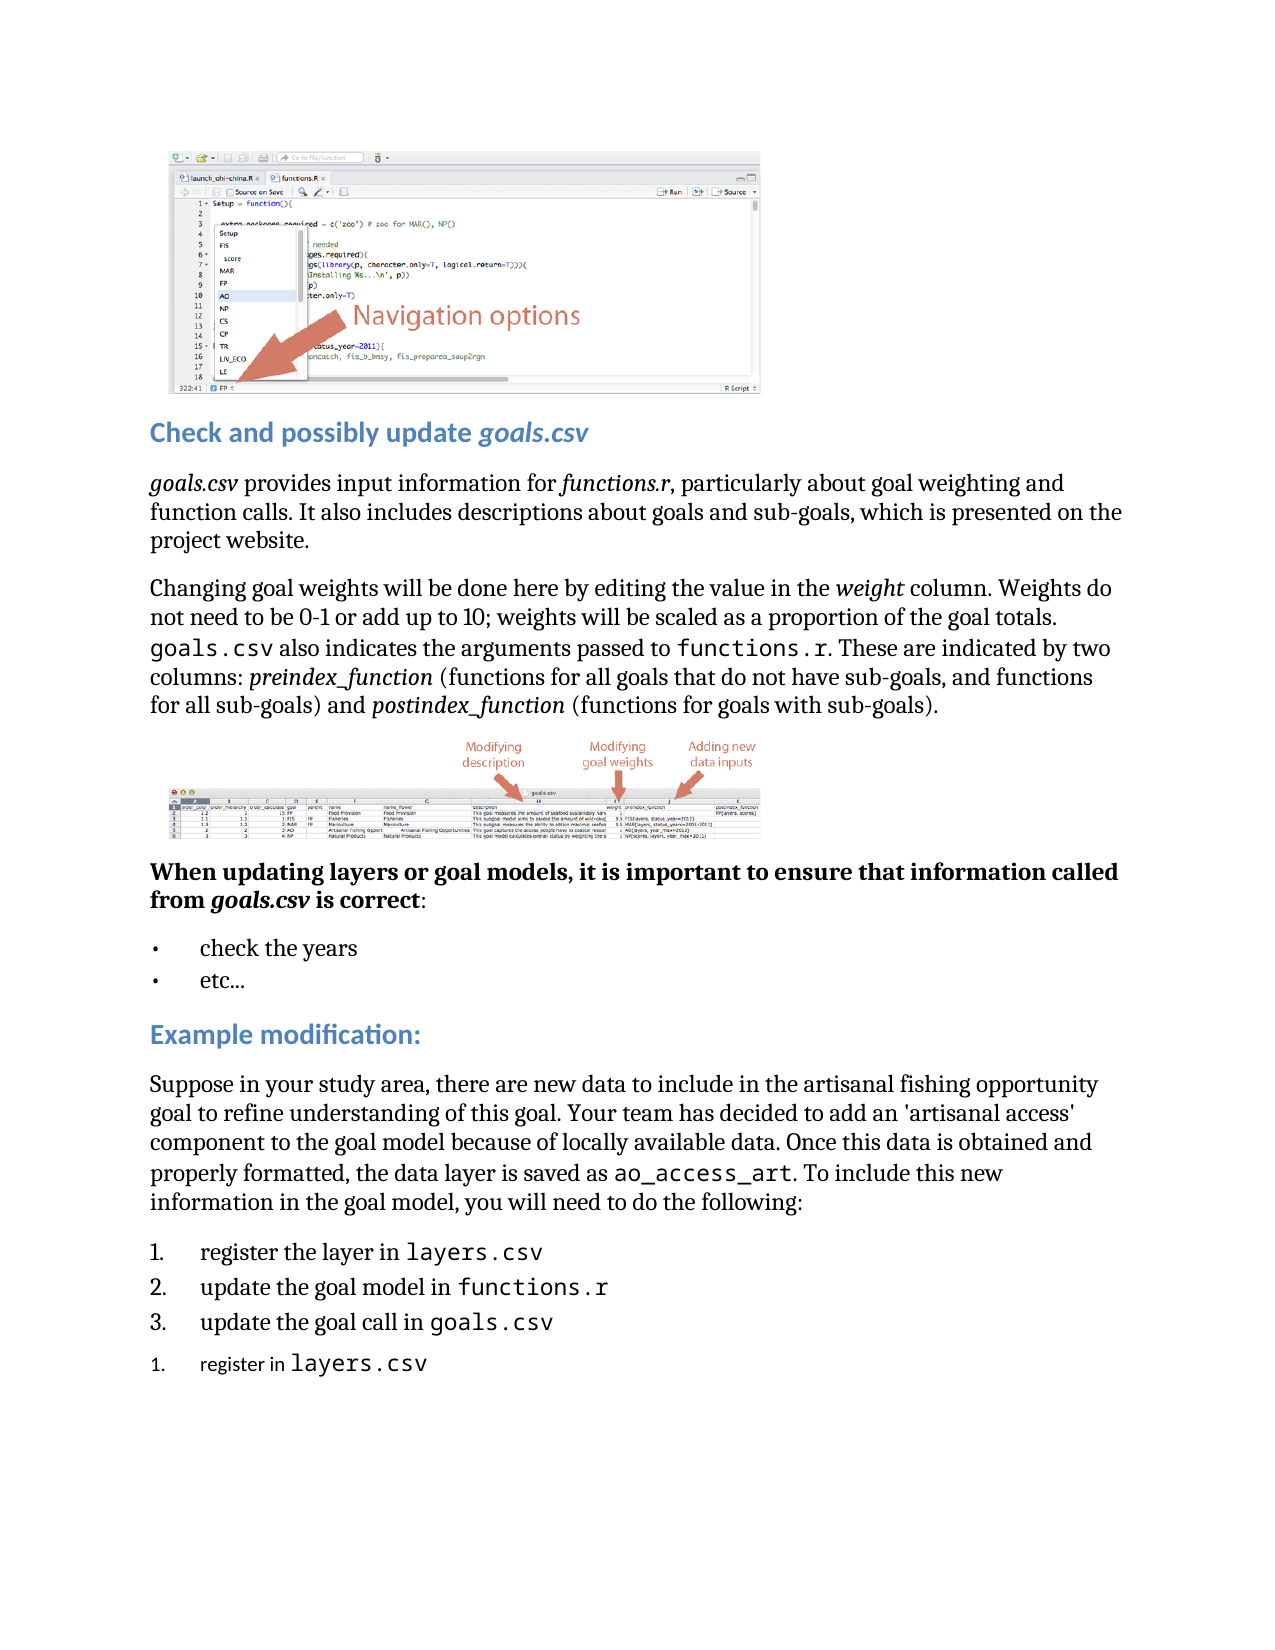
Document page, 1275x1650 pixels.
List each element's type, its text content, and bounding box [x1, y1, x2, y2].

text goals.csv provides input information for functions.r, particularly about goal weighting and function calls. It also includes descriptions about goals and sub-goals, which is presented on the project website. [150, 469, 1125, 555]
picture [168, 150, 761, 394]
list update the goal call in goals.csv [150, 1305, 1125, 1337]
text Changing goal weights will be done here by editing the value in the weight column. Weights do not need to be 0-1 or add up to 10; weights will be scaled as a proportion of the goal totals. goals.csv also indicates the arguments passed to functions.r. These are indicated by two columns: preindex_function (functions for all goals that do not have sub-goals, and functions for all sub-goals) and postindex_function (functions for goals with sub-goals). [150, 574, 1125, 720]
list check the years [150, 934, 1125, 963]
list etc... [150, 966, 1125, 995]
list register the layer in layers.csv [150, 1235, 1125, 1267]
picture [168, 738, 761, 839]
list update the goal model in functions.r [150, 1270, 1125, 1302]
list register in layers.csv [150, 1347, 1125, 1378]
subtitle Example modification: [150, 1016, 1125, 1052]
text Suppose in your study area, there are new data to include in the artisanal fishing opportunity goal to refine understanding of this goal. Your team has decided to add an 'artisanal access' component to the goal model because of locally available data. Once this data is obtained and properly formatted, the data layer is saved as ao_access_art. To include this new information in the goal model, you will need to do the following: [150, 1070, 1125, 1217]
text When updating layers or goal models, it is important to ensure that information called from goals.csv is correct: [150, 858, 1125, 915]
subtitle Check and possibly update goals.csv [150, 414, 1125, 450]
